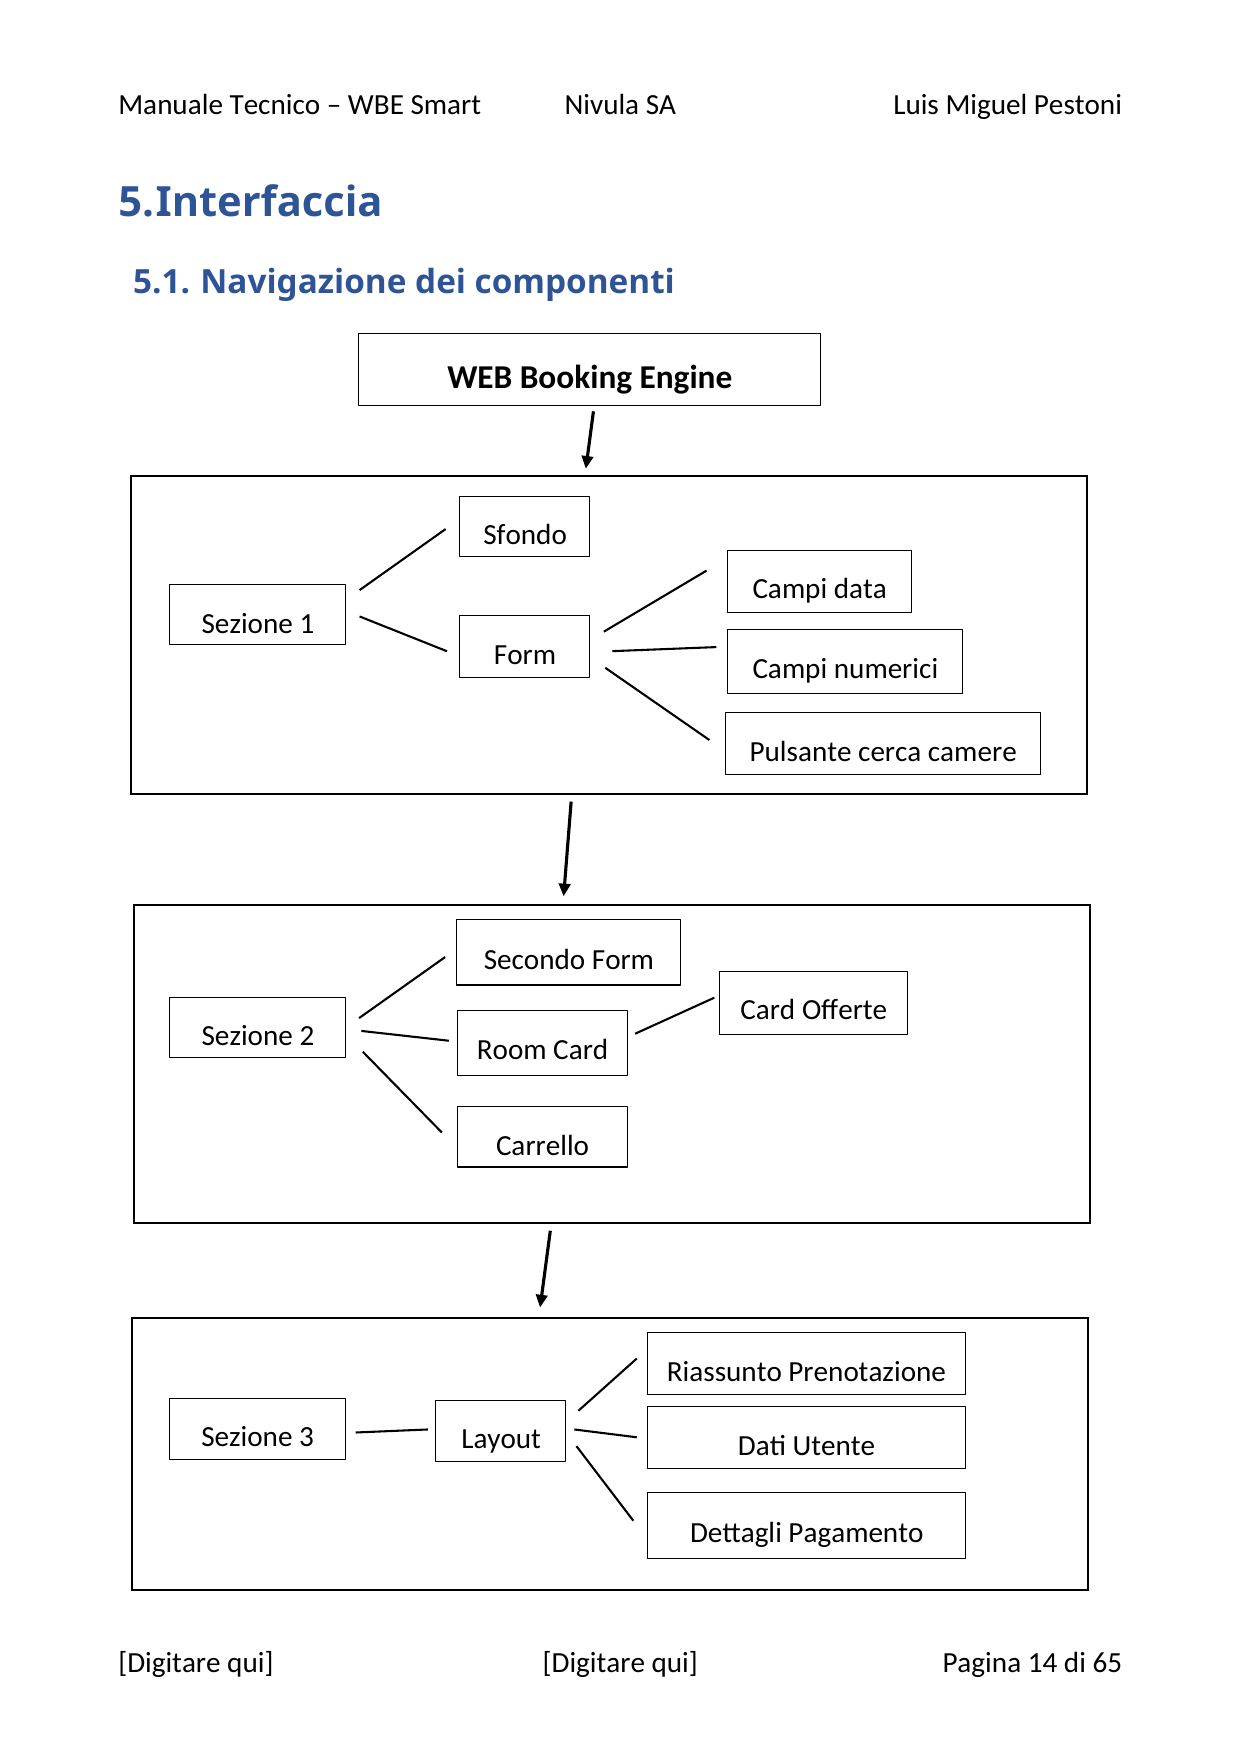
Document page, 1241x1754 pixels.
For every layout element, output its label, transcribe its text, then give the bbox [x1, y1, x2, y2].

subtitle Navigazione dei componenti [133, 258, 1122, 303]
subtitle Interfaccia [118, 172, 1122, 229]
